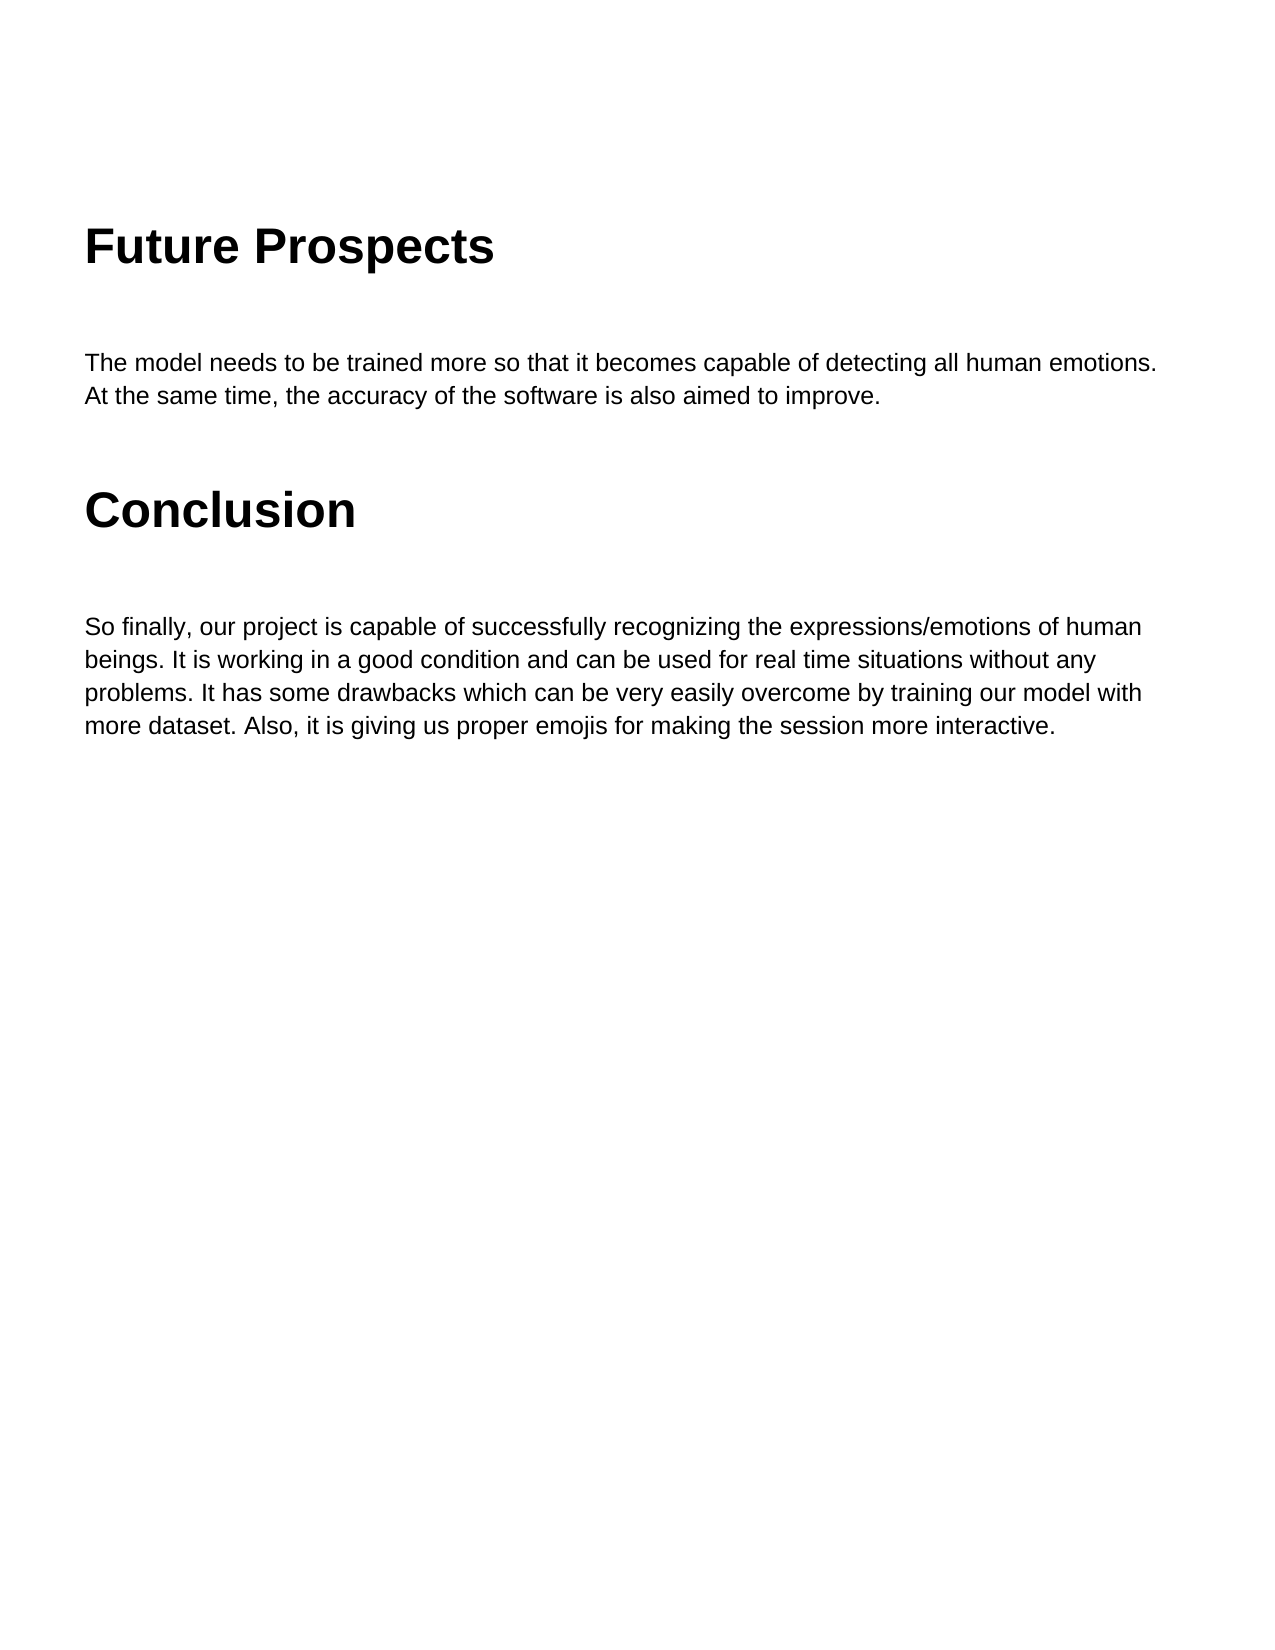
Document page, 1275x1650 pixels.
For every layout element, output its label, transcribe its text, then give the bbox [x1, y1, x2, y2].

text Future Prospects [84, 216, 1181, 273]
text The model needs to be trained more so that it becomes capable of detecting all human emotions. At the same time, the accuracy of the software is also aimed to improve. [84, 348, 1181, 410]
text So finally, our project is capable of successfully recognizing the expressions/emotions of human beings. It is working in a good condition and can be used for real time situations without any problems. It has some drawbacks which can be very easily overcome by training our model with more dataset. Also, it is giving us proper emojis for making the session more interactive. [84, 612, 1181, 740]
text Conclusion [84, 480, 1181, 538]
